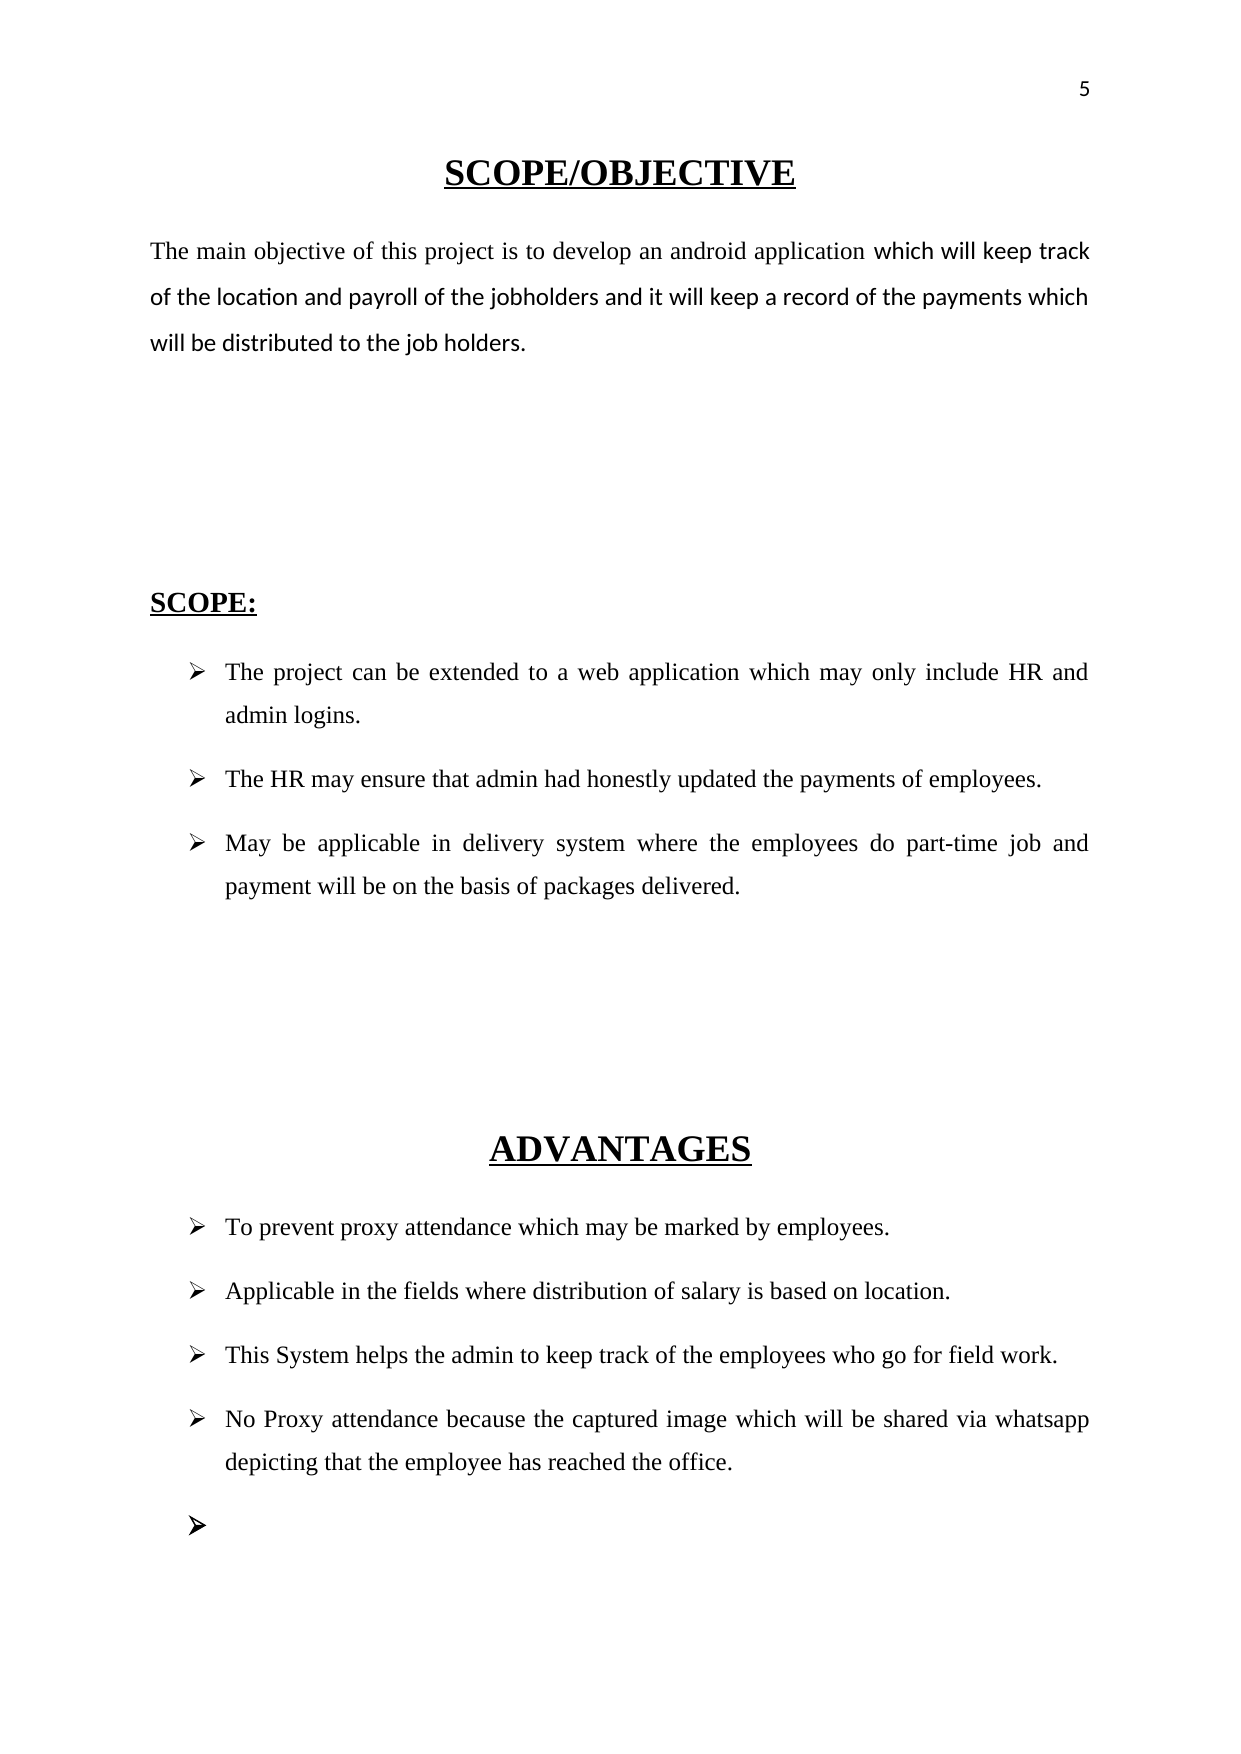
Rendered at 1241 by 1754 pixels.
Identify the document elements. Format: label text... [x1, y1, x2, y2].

list May be applicable in delivery system where the employees do part-time job and payment will be on the basis of packages delivered. [187, 828, 1090, 899]
list The project can be extended to a web application which may only include HR and admin logins. [187, 657, 1090, 728]
list Applicable in the fields where distribution of salary is based on location. [187, 1276, 1090, 1305]
list To prevent proxy attendance which may be marked by employees. [187, 1212, 1090, 1241]
text SCOPE/OBJECTIVE [150, 150, 1090, 193]
text The main objective of this project is to develop an android application which will keep track of the location and payroll of the jobholders and it will keep a record of the payments which will be distributed to the job holders. [150, 236, 1090, 357]
list This System helps the admin to keep track of the employees who go for field work. [187, 1340, 1090, 1369]
text SCOPE: [150, 585, 1090, 619]
text ADVANTAGES [150, 1127, 1090, 1170]
list No Proxy attendance because the captured image which will be shared via whatsapp depicting that the employee has reached the office. [187, 1404, 1090, 1476]
list The HR may ensure that admin had honestly updated the payments of employees. [187, 764, 1090, 792]
